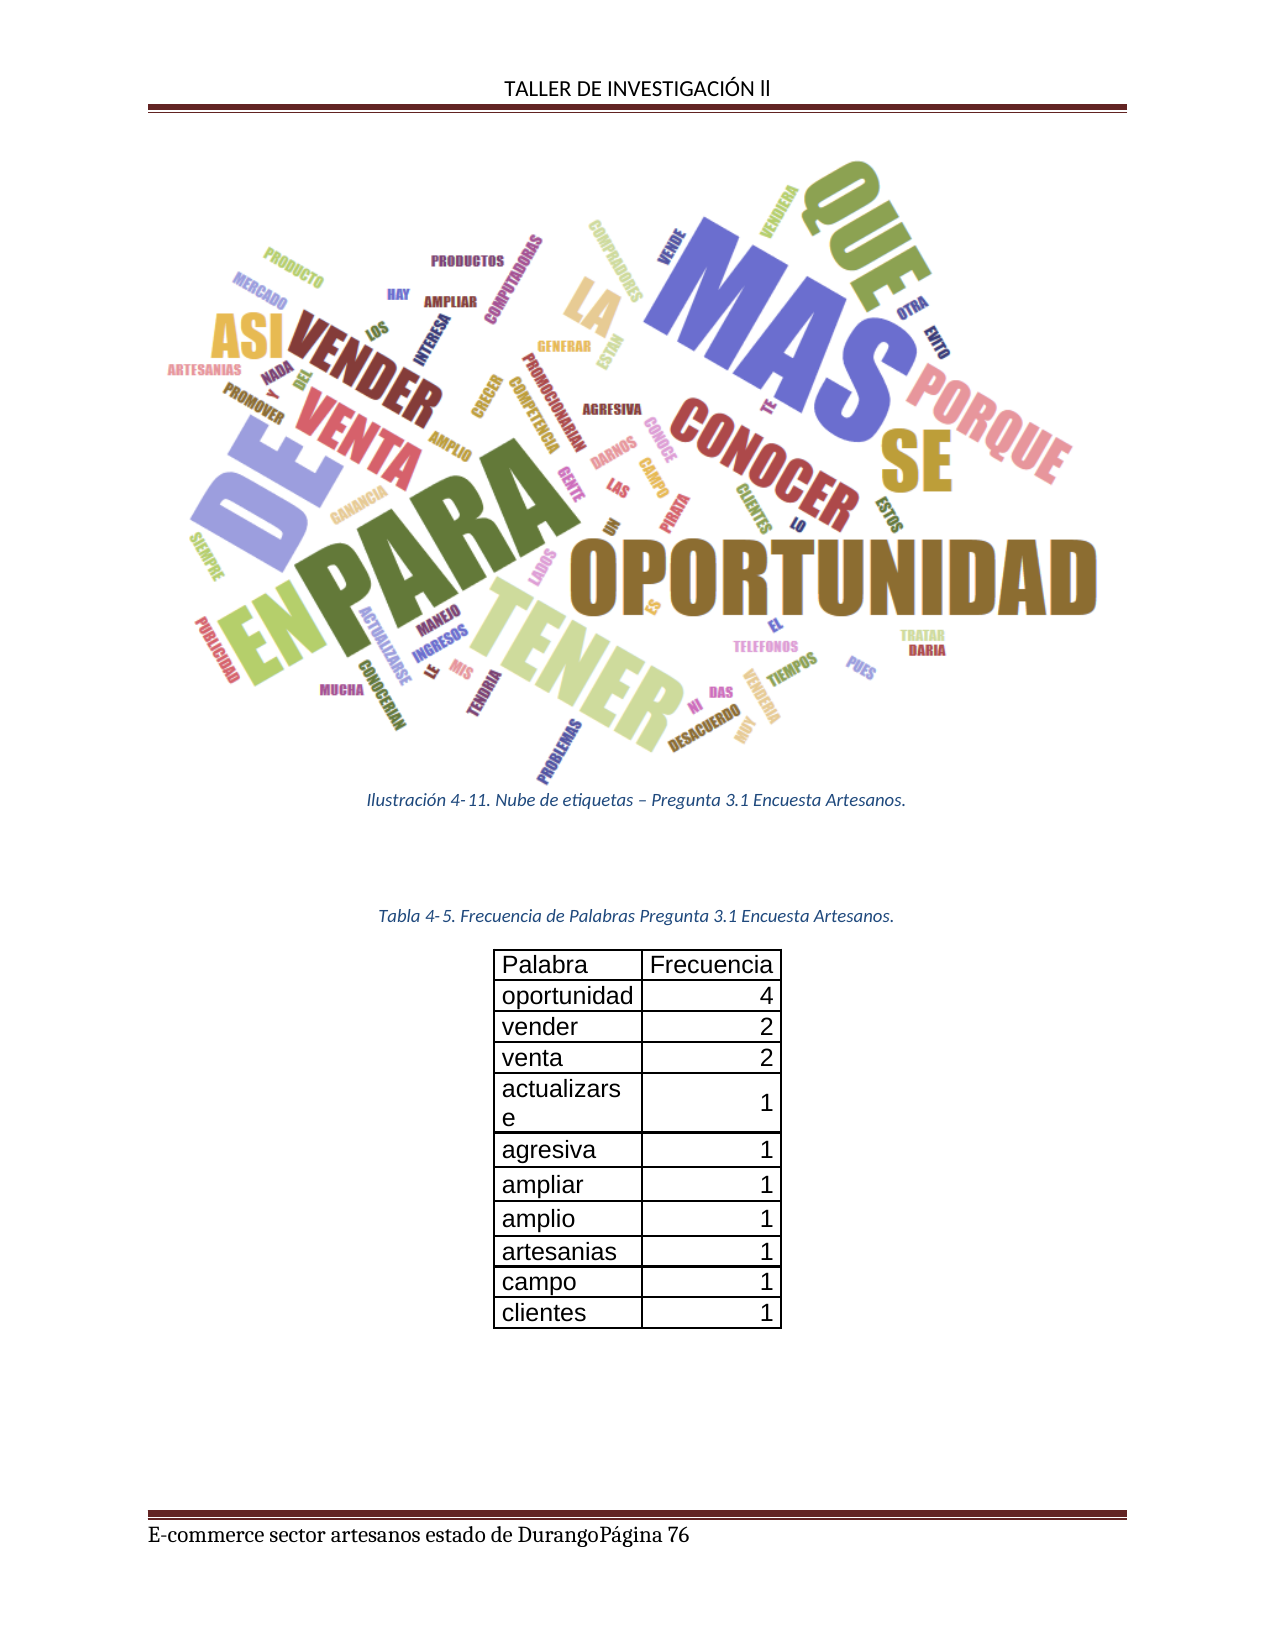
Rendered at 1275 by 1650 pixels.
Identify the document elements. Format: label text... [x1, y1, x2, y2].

table_header Palabra [495, 951, 641, 979]
table_cell vender [495, 1012, 641, 1041]
table_cell ampliar [495, 1168, 641, 1200]
table_cell 1 [643, 1268, 780, 1296]
picture [152, 147, 1123, 789]
table_header Frecuencia [643, 951, 780, 979]
table_cell agresiva [495, 1134, 641, 1166]
table_cell 1 [643, 1168, 780, 1200]
table_cell oportunidad [495, 981, 641, 1010]
table_cell 1 [643, 1074, 780, 1131]
table_cell campo [495, 1268, 641, 1296]
table_cell 2 [643, 1012, 780, 1041]
table_cell actualizarse [495, 1074, 641, 1131]
table_cell 2 [643, 1043, 780, 1072]
table_cell amplio [495, 1202, 641, 1234]
table_cell venta [495, 1043, 641, 1072]
table_cell clientes [495, 1298, 641, 1327]
table_cell 1 [643, 1202, 780, 1234]
table_cell 4 [643, 981, 780, 1010]
table_cell 1 [643, 1134, 780, 1166]
table_cell artesanias [495, 1237, 641, 1265]
table_cell 1 [643, 1237, 780, 1265]
table_cell 1 [643, 1298, 780, 1327]
